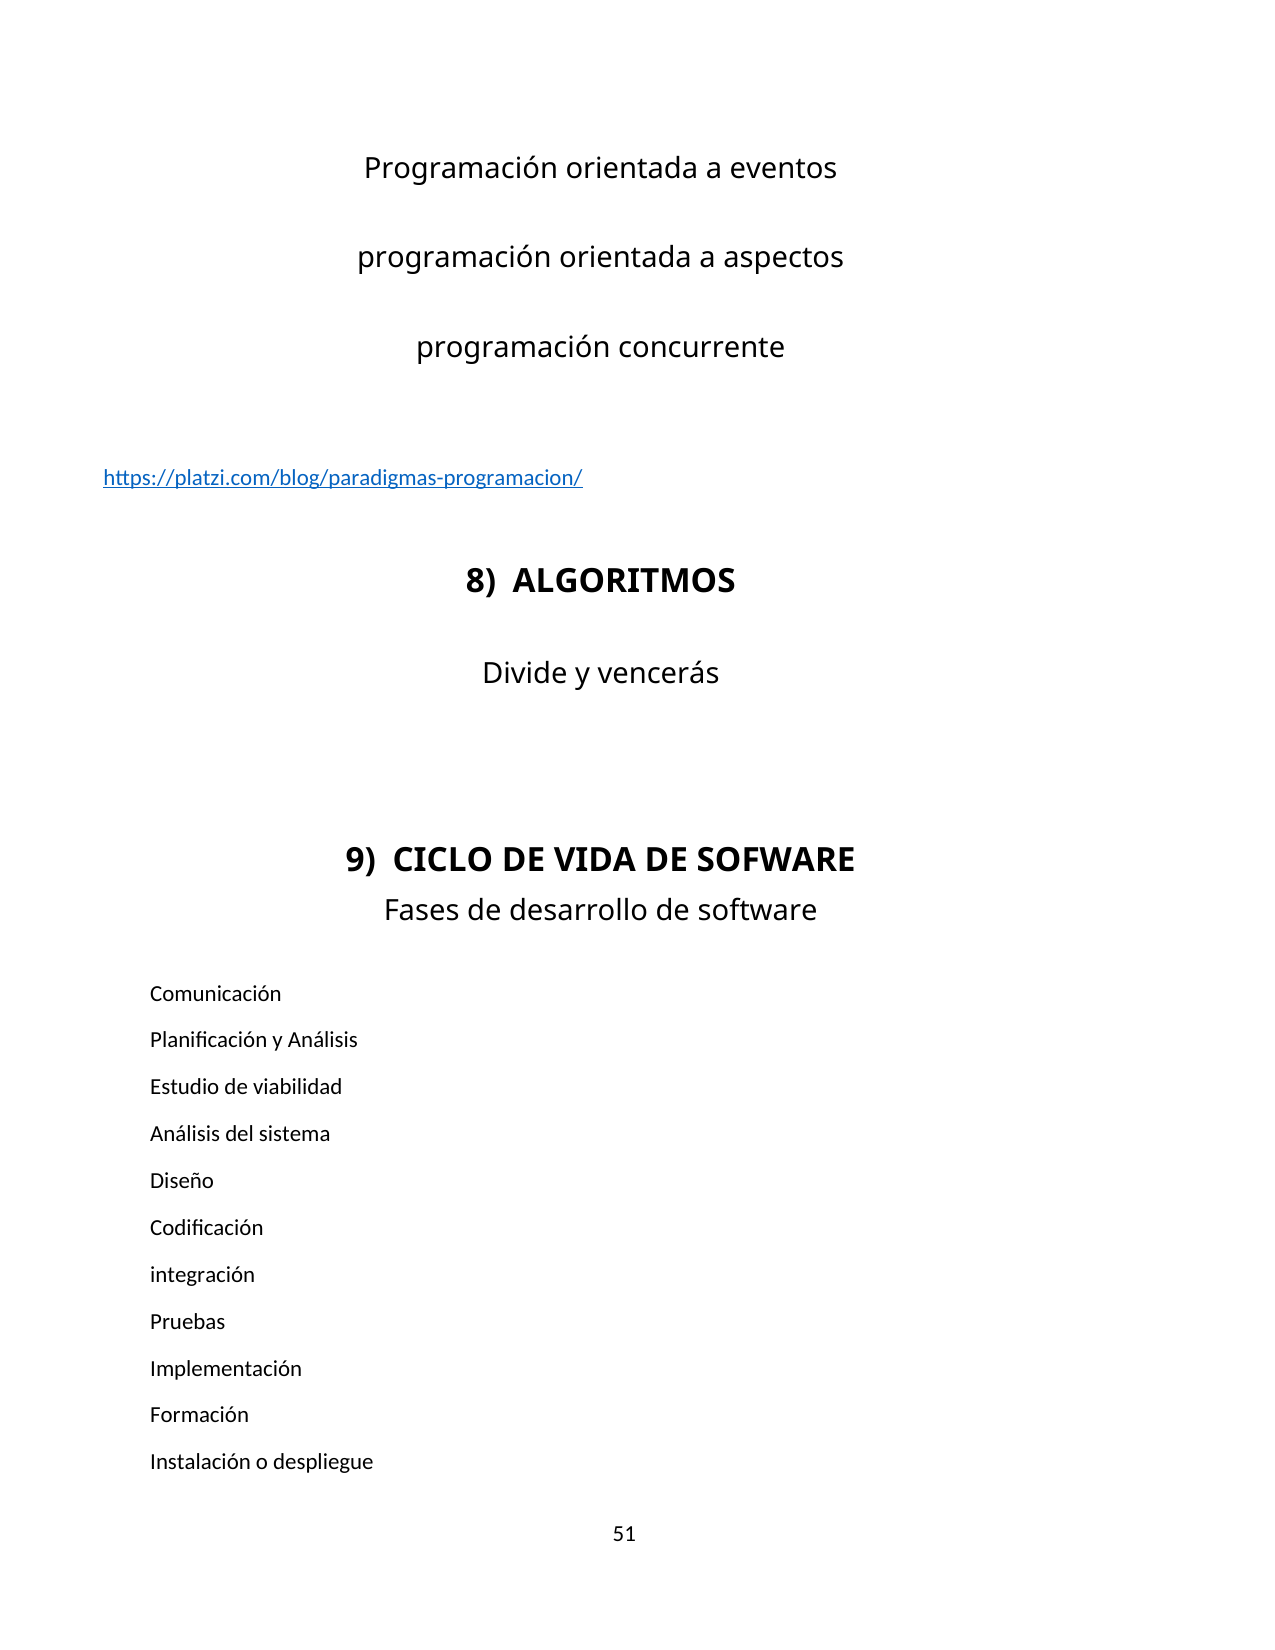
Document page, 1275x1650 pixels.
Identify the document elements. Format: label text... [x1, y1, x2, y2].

text Implementación [150, 1354, 1098, 1382]
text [103, 463, 1098, 491]
text Estudio de viabilidad [150, 1072, 1098, 1101]
subtitle CICLO DE VIDA DE SOFWARE [103, 836, 1098, 881]
subtitle Programación orientada a eventos [103, 147, 1098, 187]
text Diseño [150, 1166, 1098, 1194]
subtitle Divide y vencerás [103, 652, 1098, 692]
text Análisis del sistema [150, 1119, 1098, 1147]
subtitle programación orientada a aspectos [103, 237, 1098, 276]
text Comunicación [150, 979, 1098, 1007]
text Pruebas [150, 1307, 1098, 1335]
subtitle programación concurrente [103, 326, 1098, 366]
subtitle Fases de desarrollo de software [103, 889, 1098, 929]
text Codificación [150, 1213, 1098, 1241]
text integración [150, 1260, 1098, 1288]
text Planificación y Análisis [150, 1026, 1098, 1054]
text Formación [150, 1401, 1098, 1429]
subtitle ALGORITMOS [103, 557, 1098, 602]
text Instalación o despliegue [150, 1447, 1098, 1476]
